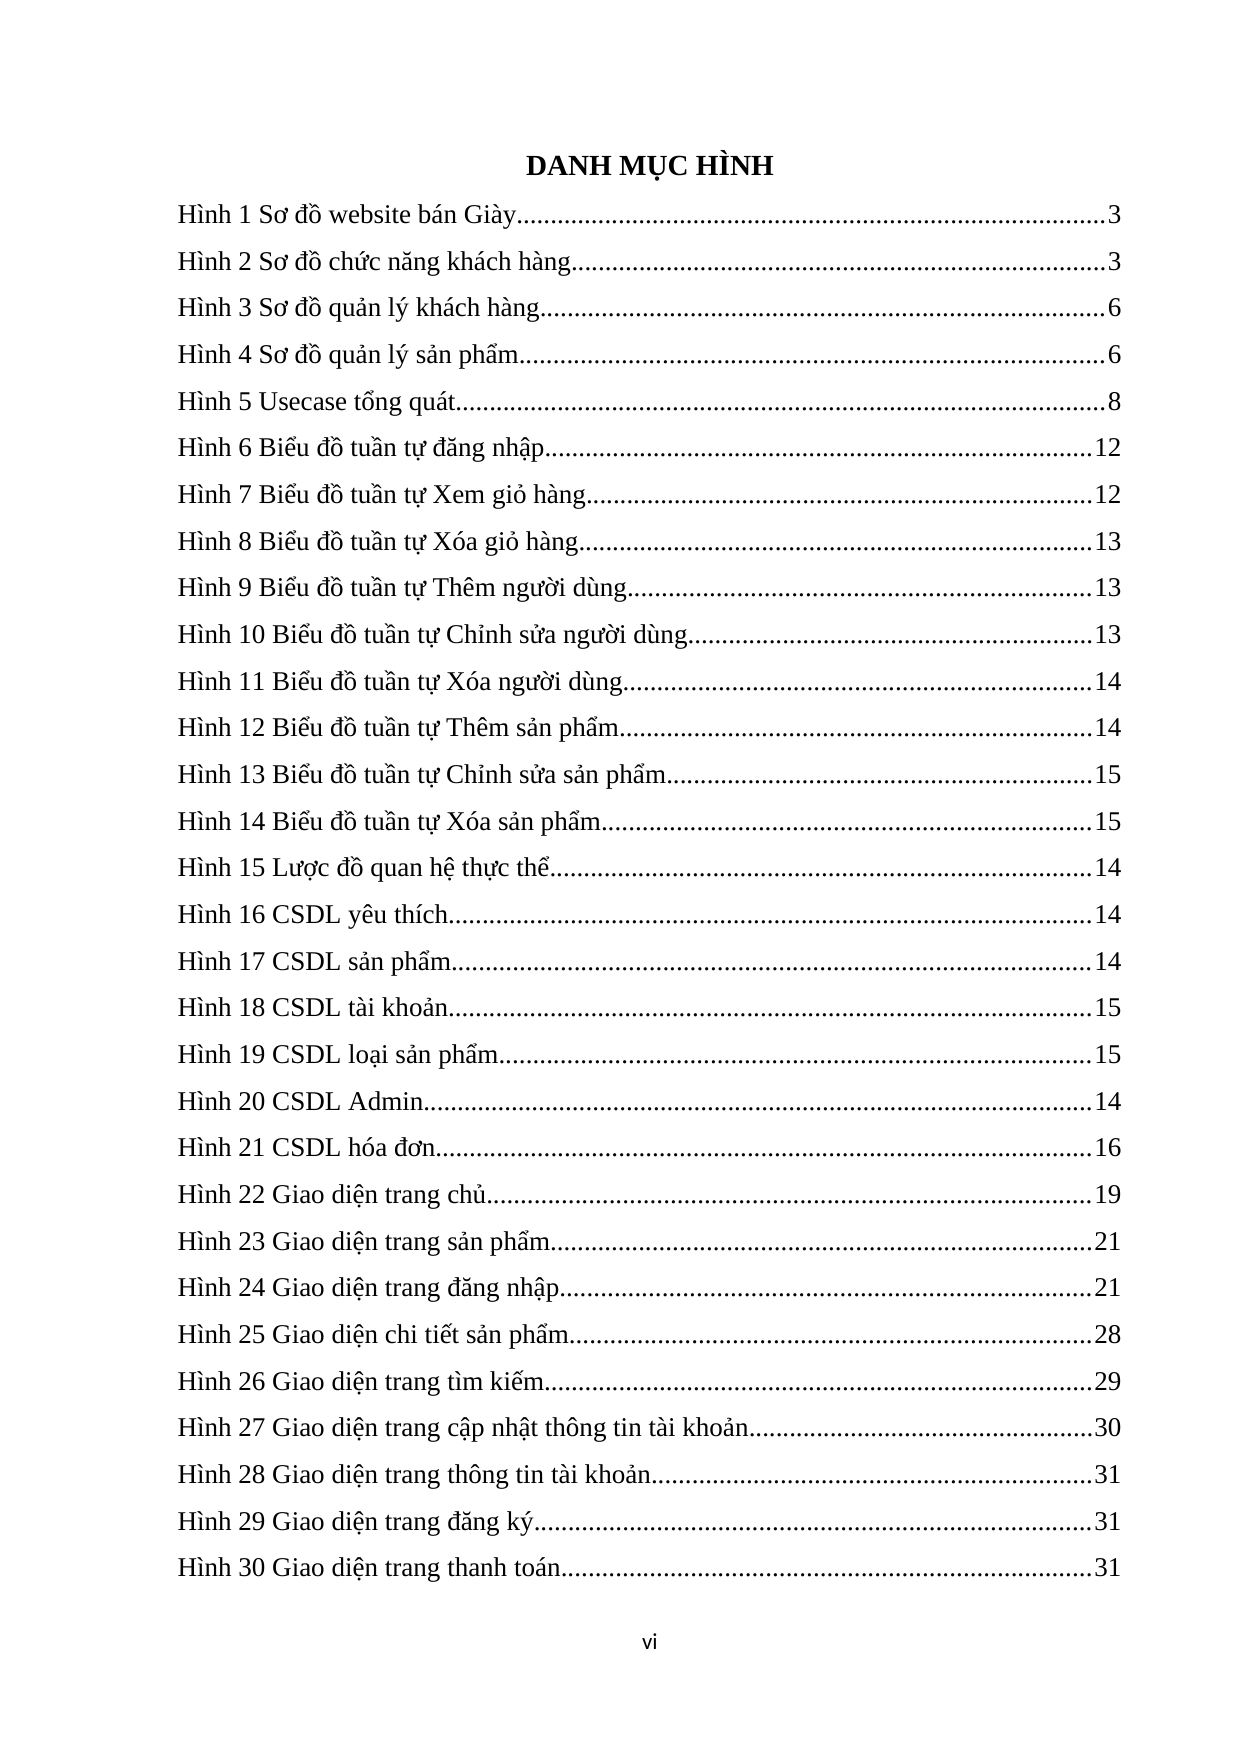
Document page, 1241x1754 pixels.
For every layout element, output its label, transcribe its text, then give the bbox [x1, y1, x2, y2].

text Hình 15 Lược đồ quan hệ thực thể 14 [177, 851, 1122, 882]
text Hình 9 Biểu đồ tuần tự Thêm người dùng 13 [177, 571, 1122, 602]
text Hình 8 Biểu đồ tuần tự Xóa giỏ hàng 13 [177, 525, 1122, 556]
text Hình 12 Biểu đồ tuần tự Thêm sản phẩm 14 [177, 711, 1122, 742]
text Hình 17 CSDL sản phẩm 14 [177, 945, 1122, 976]
text Hình 10 Biểu đồ tuần tự Chỉnh sửa người dùng 13 [177, 618, 1122, 649]
text Hình 26 Giao diện trang tìm kiếm 29 [177, 1365, 1122, 1396]
text Hình 4 Sơ đồ quản lý sản phẩm 6 [177, 338, 1122, 369]
text Hình 25 Giao diện chi tiết sản phẩm 28 [177, 1318, 1122, 1349]
text Hình 19 CSDL loại sản phẩm 15 [177, 1038, 1122, 1069]
text Hình 22 Giao diện trang chủ 19 [177, 1178, 1122, 1209]
text Hình 11 Biểu đồ tuần tự Xóa người dùng 14 [177, 665, 1122, 696]
text Hình 24 Giao diện trang đăng nhập 21 [177, 1271, 1122, 1302]
text Hình 29 Giao diện trang đăng ký 31 [177, 1505, 1122, 1536]
text Hình 2 Sơ đồ chức năng khách hàng 3 [177, 245, 1122, 276]
text Hình 18 CSDL tài khoản 15 [177, 991, 1122, 1022]
text Hình 5 Usecase tổng quát 8 [177, 385, 1122, 416]
text DANH MỤC HÌNH [177, 148, 1122, 181]
text Hình 6 Biểu đồ tuần tự đăng nhập 12 [177, 431, 1122, 462]
text Hình 13 Biểu đồ tuần tự Chỉnh sửa sản phẩm 15 [177, 758, 1122, 789]
text Hình 28 Giao diện trang thông tin tài khoản 31 [177, 1458, 1122, 1489]
text Hình 23 Giao diện trang sản phẩm 21 [177, 1225, 1122, 1256]
text Hình 3 Sơ đồ quản lý khách hàng 6 [177, 291, 1122, 322]
text Hình 20 CSDL Admin 14 [177, 1085, 1122, 1116]
text Hình 1 Sơ đồ website bán Giày 3 [177, 198, 1122, 229]
text Hình 16 CSDL yêu thích 14 [177, 898, 1122, 929]
text Hình 14 Biểu đồ tuần tự Xóa sản phẩm 15 [177, 805, 1122, 836]
text Hình 30 Giao diện trang thanh toán 31 [177, 1551, 1122, 1582]
text Hình 7 Biểu đồ tuần tự Xem giỏ hàng 12 [177, 478, 1122, 509]
text Hình 21 CSDL hóa đơn 16 [177, 1131, 1122, 1162]
text Hình 27 Giao diện trang cập nhật thông tin tài khoản 30 [177, 1411, 1122, 1442]
